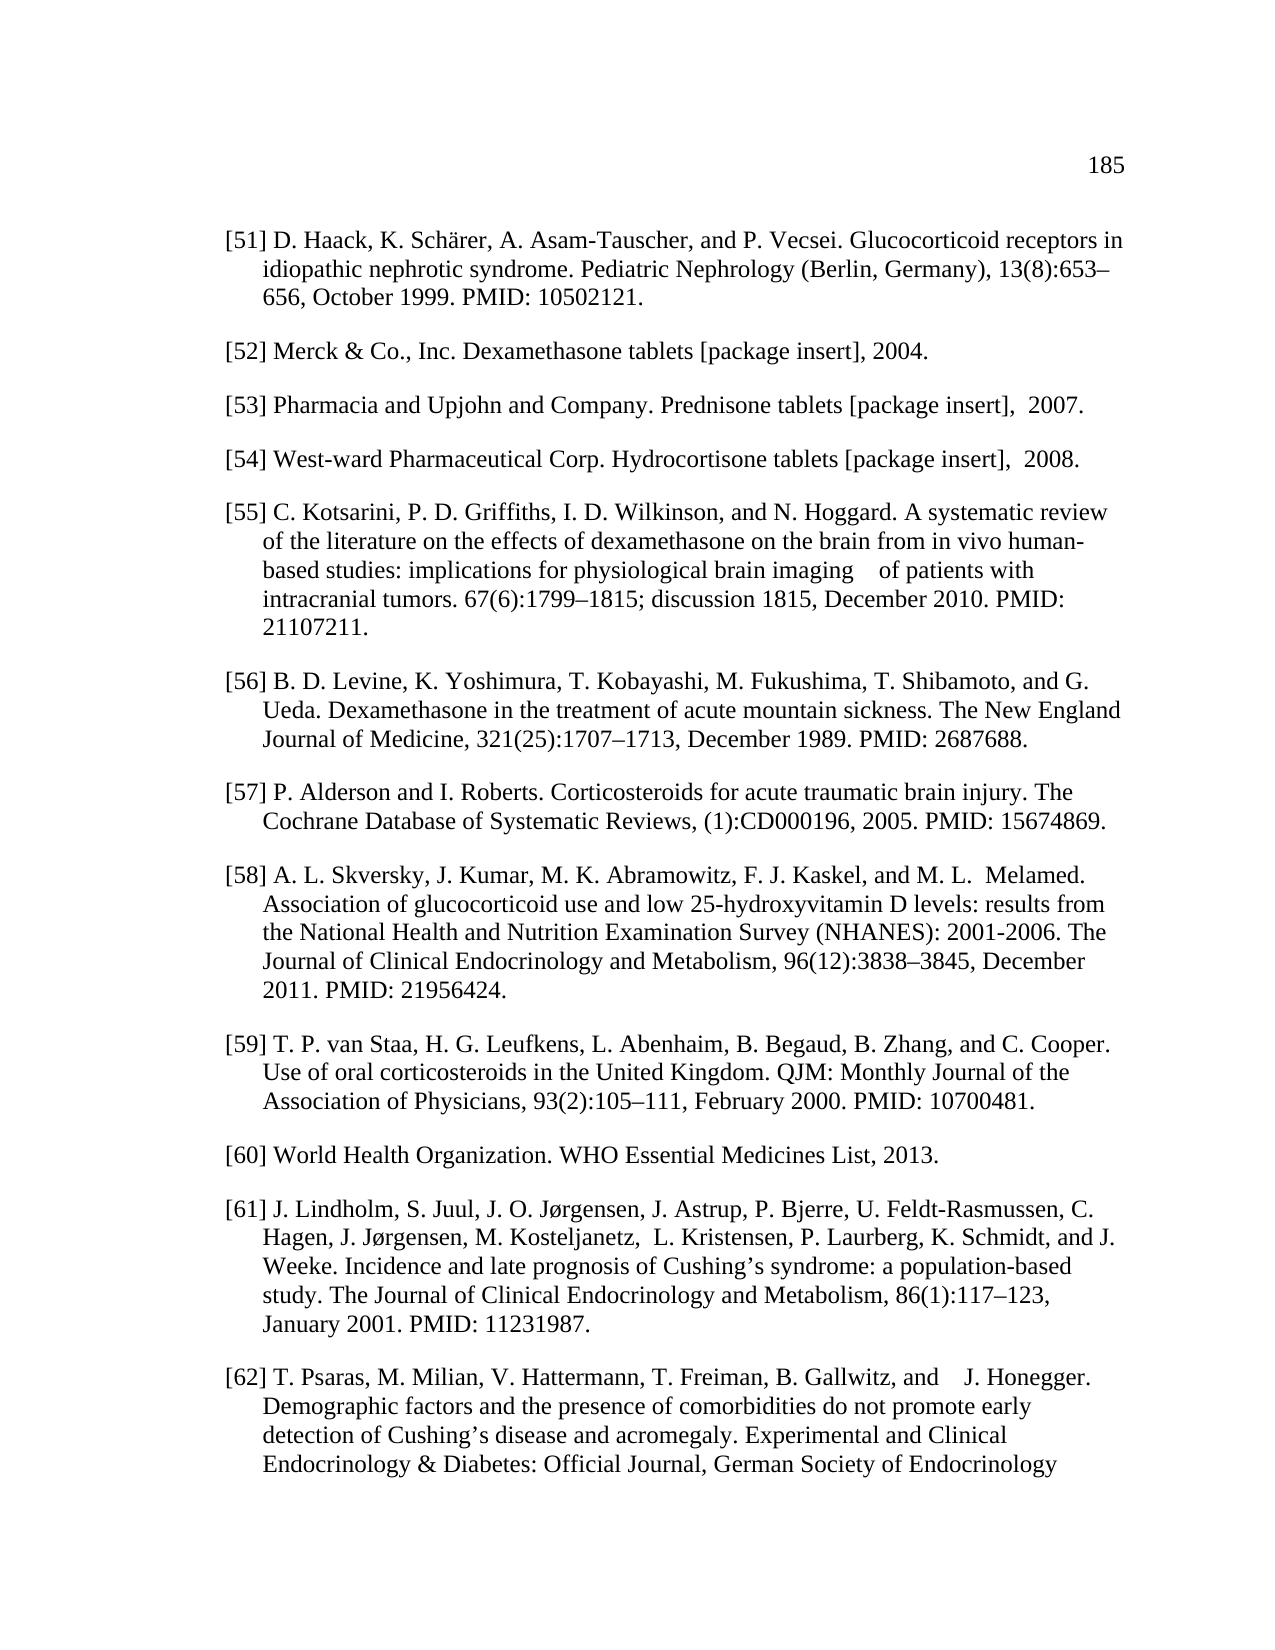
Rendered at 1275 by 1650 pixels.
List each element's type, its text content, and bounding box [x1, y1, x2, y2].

text [51] D. Haack, K. Schärer, A. Asam-Tauscher, and P. Vecsei. Glucocorticoid receptors in idiopathic nephrotic syndrome. Pediatric Nephrology (Berlin, Germany), 13(8):653–656, October 1999. PMID: 10502121. [225, 225, 1125, 311]
text [60] World Health Organization. WHO Essential Medicines List, 2013. [225, 1140, 1125, 1169]
text [52] Merck & Co., Inc. Dexamethasone tablets [package insert], 2004. [225, 336, 1125, 365]
text [54] West-ward Pharmaceutical Corp. Hydrocortisone tablets [package insert], 2008. [225, 444, 1125, 472]
text [58] A. L. Skversky, J. Kumar, M. K. Abramowitz, F. J. Kaskel, and M. L. Melamed. Association of glucocorticoid use and low 25-hydroxyvitamin D levels: results from the National Health and Nutrition Examination Survey (NHANES): 2001-2006. The Journal of Clinical Endocrinology and Metabolism, 96(12):3838–3845, December 2011. PMID: 21956424. [225, 860, 1125, 1004]
text [61] J. Lindholm, S. Juul, J. O. Jørgensen, J. Astrup, P. Bjerre, U. Feldt-Rasmussen, C. Hagen, J. Jørgensen, M. Kosteljanetz, L. Kristensen, P. Laurberg, K. Schmidt, and J. Weeke. Incidence and late prognosis of Cushing’s syndrome: a population-based study. The Journal of Clinical Endocrinology and Metabolism, 86(1):117–123, January 2001. PMID: 11231987. [225, 1194, 1125, 1337]
text [57] P. Alderson and I. Roberts. Corticosteroids for acute traumatic brain injury. The Cochrane Database of Systematic Reviews, (1):CD000196, 2005. PMID: 15674869. [225, 777, 1125, 835]
text [59] T. P. van Staa, H. G. Leufkens, L. Abenhaim, B. Begaud, B. Zhang, and C. Cooper. Use of oral corticosteroids in the United Kingdom. QJM: Monthly Journal of the Association of Physicians, 93(2):105–111, February 2000. PMID: 10700481. [225, 1029, 1125, 1115]
text [55] C. Kotsarini, P. D. Griffiths, I. D. Wilkinson, and N. Hoggard. A systematic review of the literature on the effects of dexamethasone on the brain from in vivo human-based studies: implications for physiological brain imaging of patients with intracranial tumors. 67(6):1799–1815; discussion 1815, December 2010. PMID: 21107211. [225, 497, 1125, 641]
text [62] T. Psaras, M. Milian, V. Hattermann, T. Freiman, B. Gallwitz, and J. Honegger. Demographic factors and the presence of comorbidities do not promote early detection of Cushing’s disease and acromegaly. Experimental and Clinical Endocrinology & Diabetes: Official Journal, German Society of Endocrinology [225, 1362, 1125, 1477]
text [56] B. D. Levine, K. Yoshimura, T. Kobayashi, M. Fukushima, T. Shibamoto, and G. Ueda. Dexamethasone in the treatment of acute mountain sickness. The New England Journal of Medicine, 321(25):1707–1713, December 1989. PMID: 2687688. [225, 666, 1125, 752]
text [53] Pharmacia and Upjohn and Company. Prednisone tablets [package insert], 2007. [225, 390, 1125, 419]
